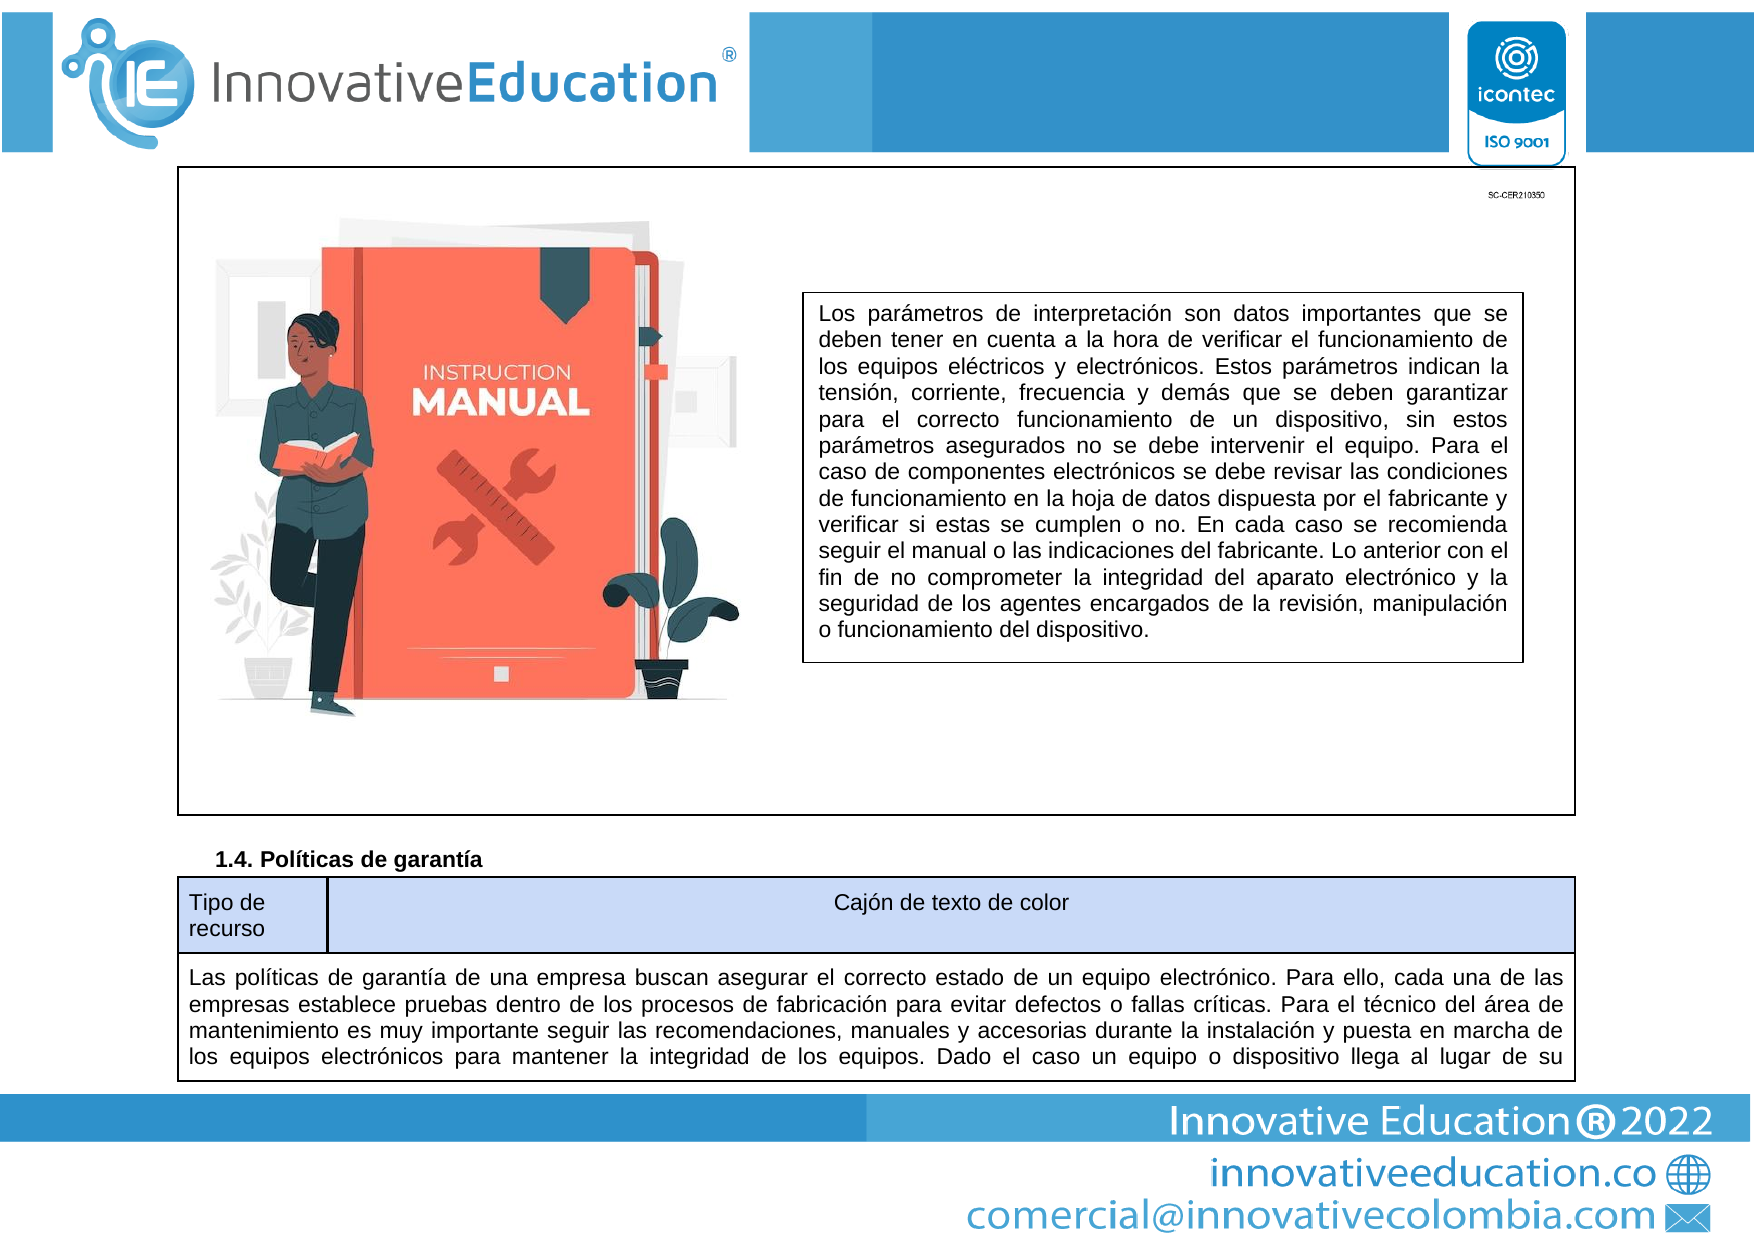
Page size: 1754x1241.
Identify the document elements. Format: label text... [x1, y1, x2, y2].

picture [188, 178, 757, 746]
picture [1504, 73, 1528, 79]
picture [1532, 90, 1542, 101]
table_header Tipo de recurso [179, 878, 326, 952]
picture [0, 1092, 1751, 1239]
picture [1509, 51, 1524, 65]
table_cell [179, 168, 1574, 814]
picture [2, 0, 1754, 166]
picture [1485, 91, 1493, 101]
picture [1524, 88, 1529, 101]
table_header Cajón de texto de color [329, 878, 1574, 952]
picture [1470, 111, 1564, 164]
list Políticas de garantía [215, 846, 1577, 872]
picture [1506, 38, 1531, 44]
picture [1513, 90, 1521, 101]
picture [1527, 46, 1537, 72]
picture [1464, 18, 1569, 166]
picture [1496, 48, 1501, 70]
picture [1503, 44, 1526, 72]
